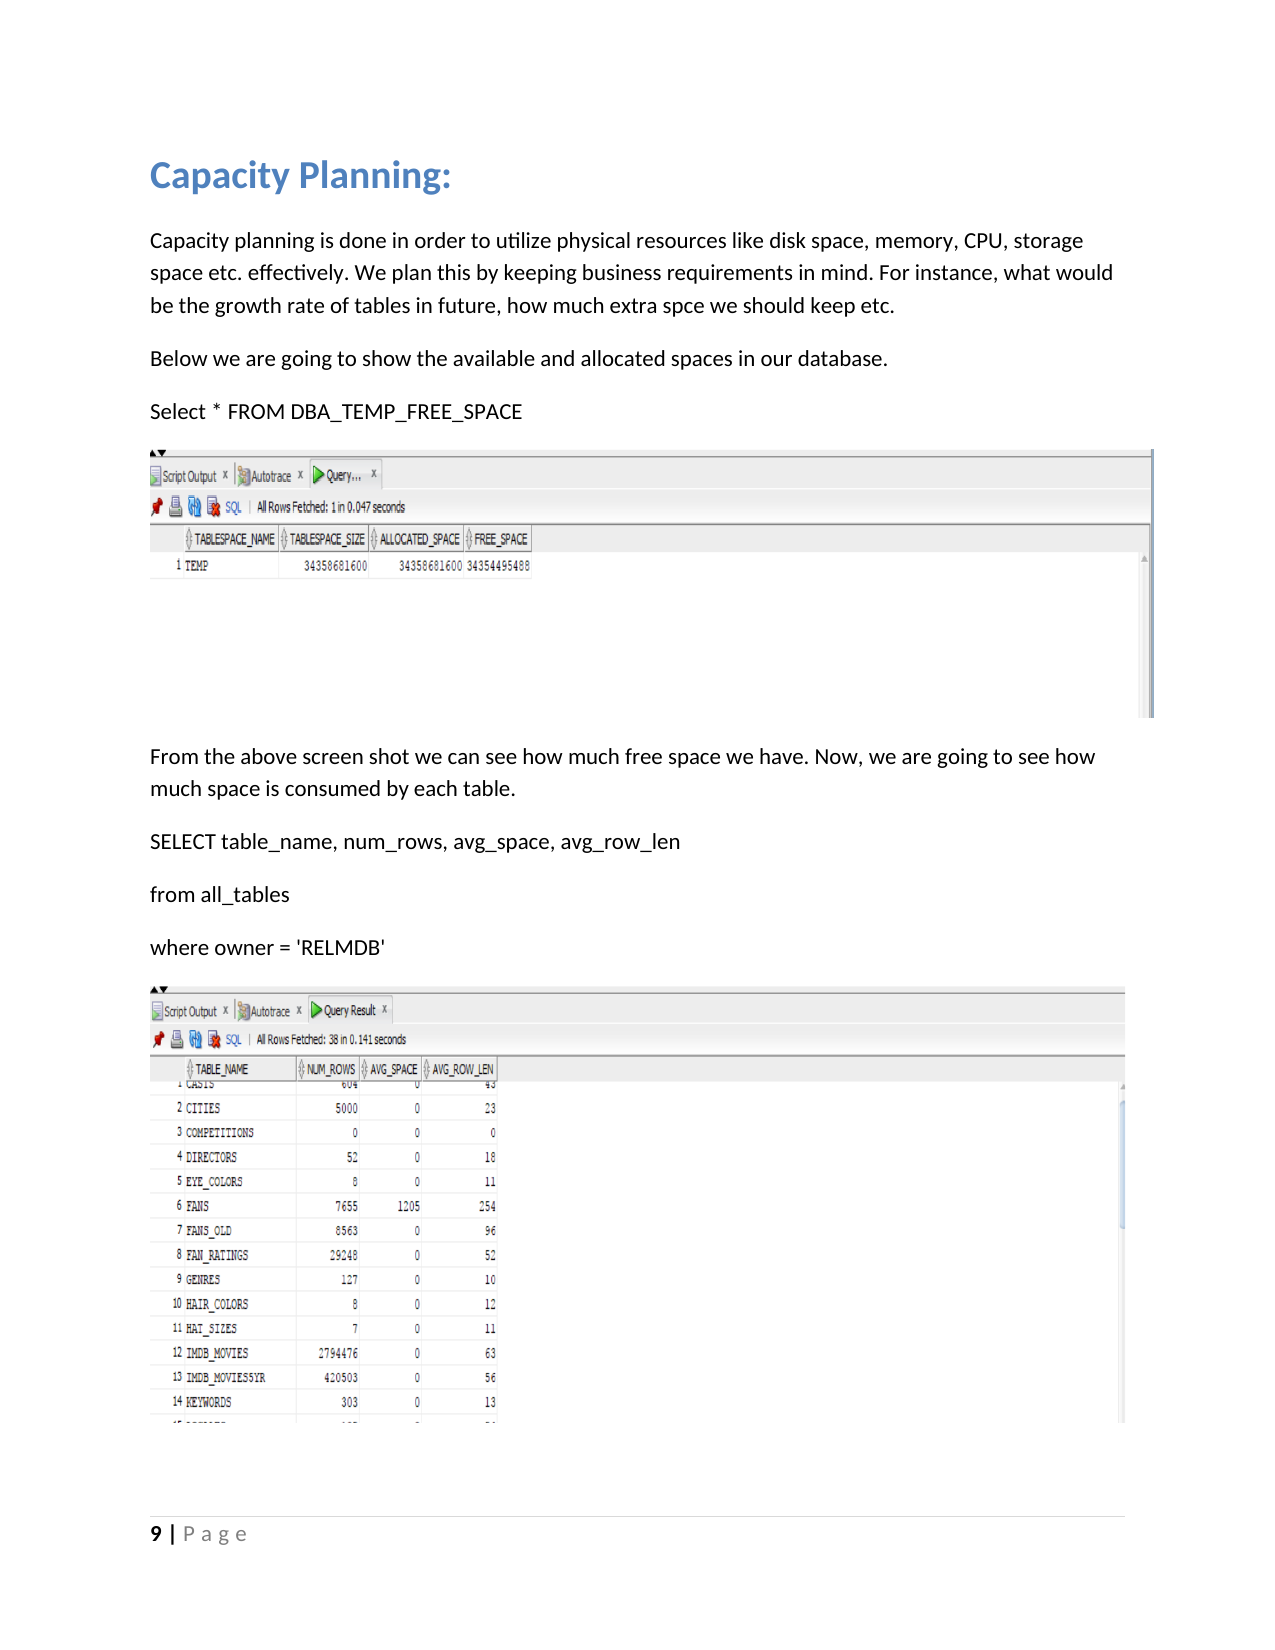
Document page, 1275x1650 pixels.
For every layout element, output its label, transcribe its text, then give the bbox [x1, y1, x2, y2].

text where owner = 'RELMDB' [150, 933, 1125, 962]
text Capacity Planning: [150, 150, 1125, 198]
text from all_tables [150, 881, 1125, 908]
picture [150, 449, 1154, 718]
text Capacity planning is done in order to utilize physical resources like disk space, memory, CPU, storage space etc. effectively. We plan this by keeping business requirements in mind. For instance, what would be the growth rate of tables in future, how much extra spce we should keep etc. [150, 226, 1125, 319]
text From the above screen shot we can see how much free space we have. Now, we are going to see how much space is consumed by each table. [150, 742, 1125, 802]
picture [150, 986, 1125, 1423]
text SELECT table_name, num_rows, avg_space, avg_row_len [150, 827, 1125, 856]
text Select * FROM DBA_TEMP_FREE_SPACE [150, 397, 1125, 425]
text Below we are going to show the available and allocated spaces in our database. [150, 344, 1125, 372]
